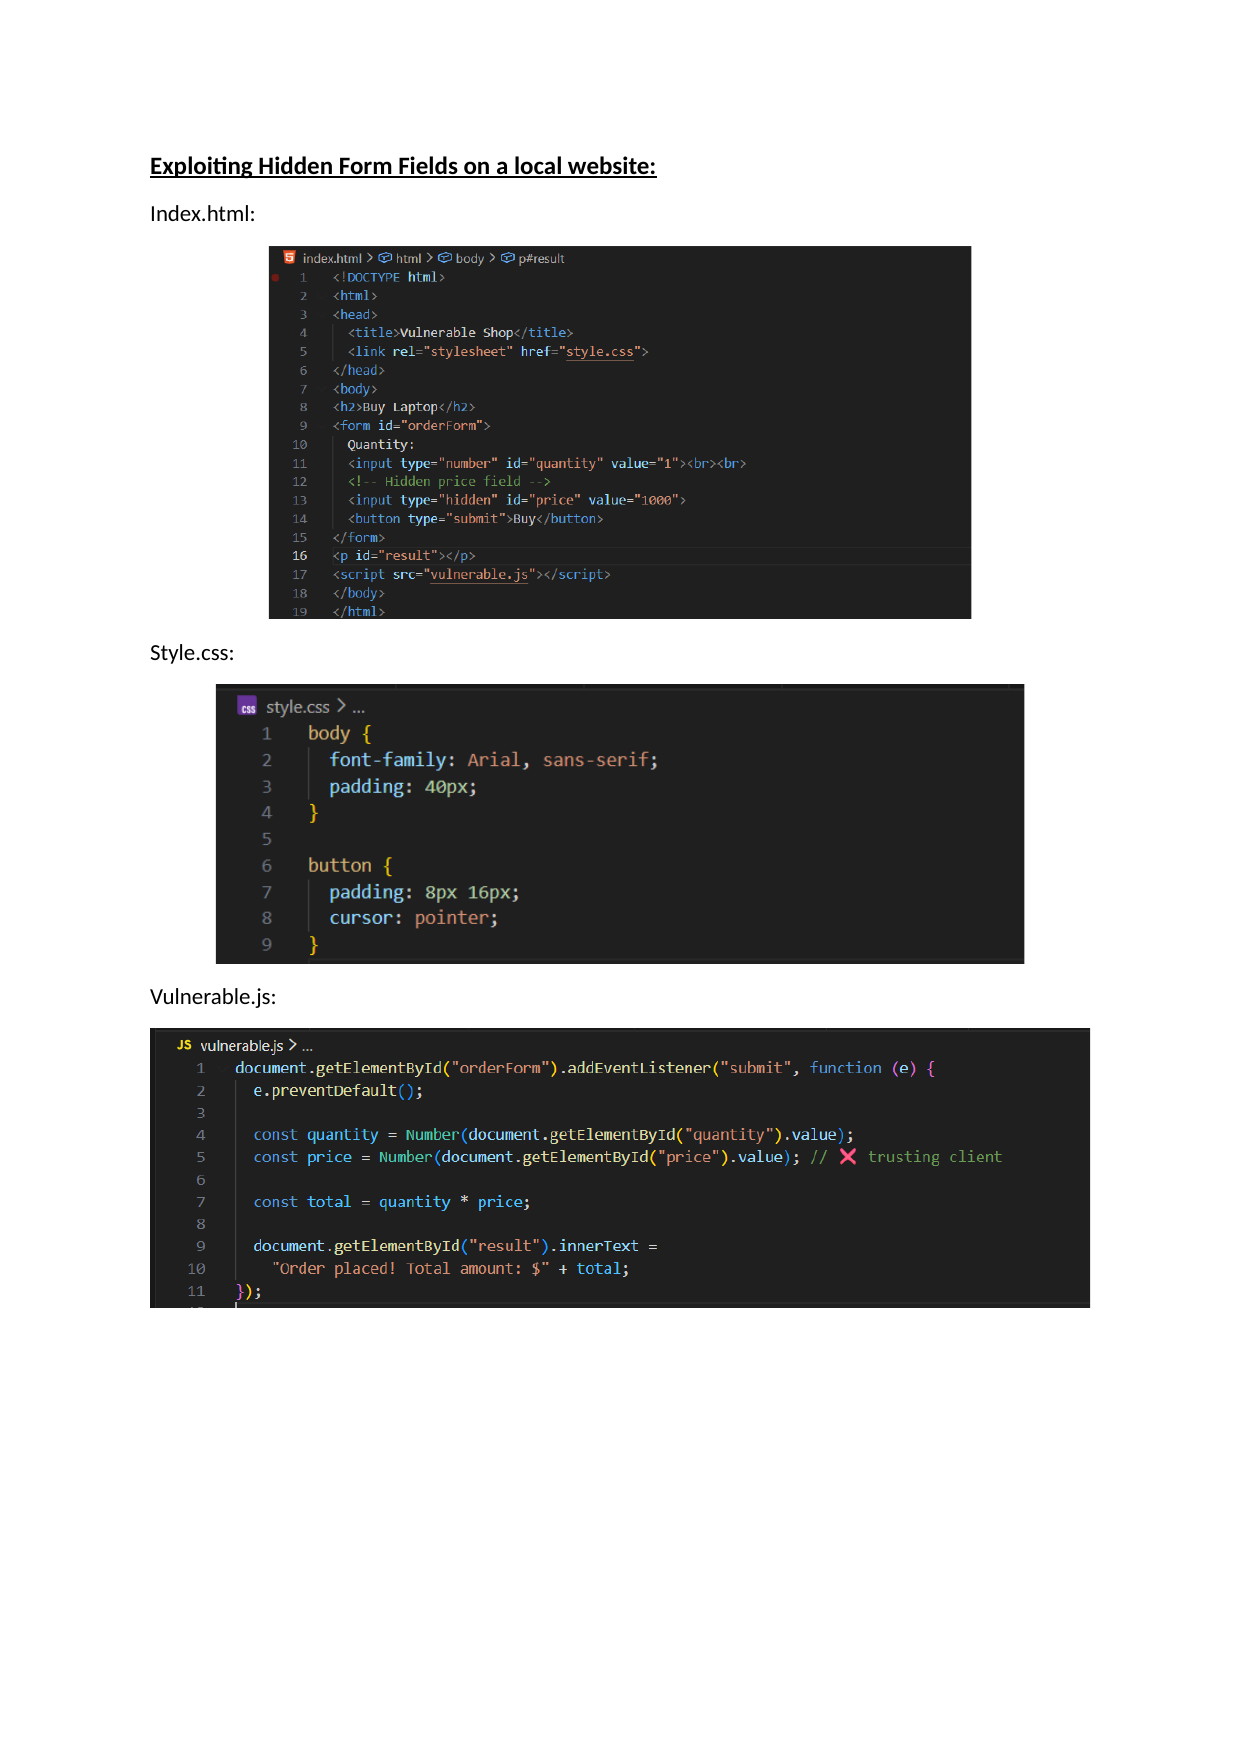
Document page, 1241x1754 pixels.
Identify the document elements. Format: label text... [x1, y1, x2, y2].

text Style.css: [150, 638, 1090, 666]
picture [215, 684, 1025, 964]
picture [268, 246, 972, 619]
text Exploiting Hidden Form Fields on a local website: [150, 150, 1090, 181]
text Vulnerable.js: [150, 982, 1090, 1010]
text Index.html: [150, 199, 1090, 228]
picture [150, 1028, 1091, 1308]
